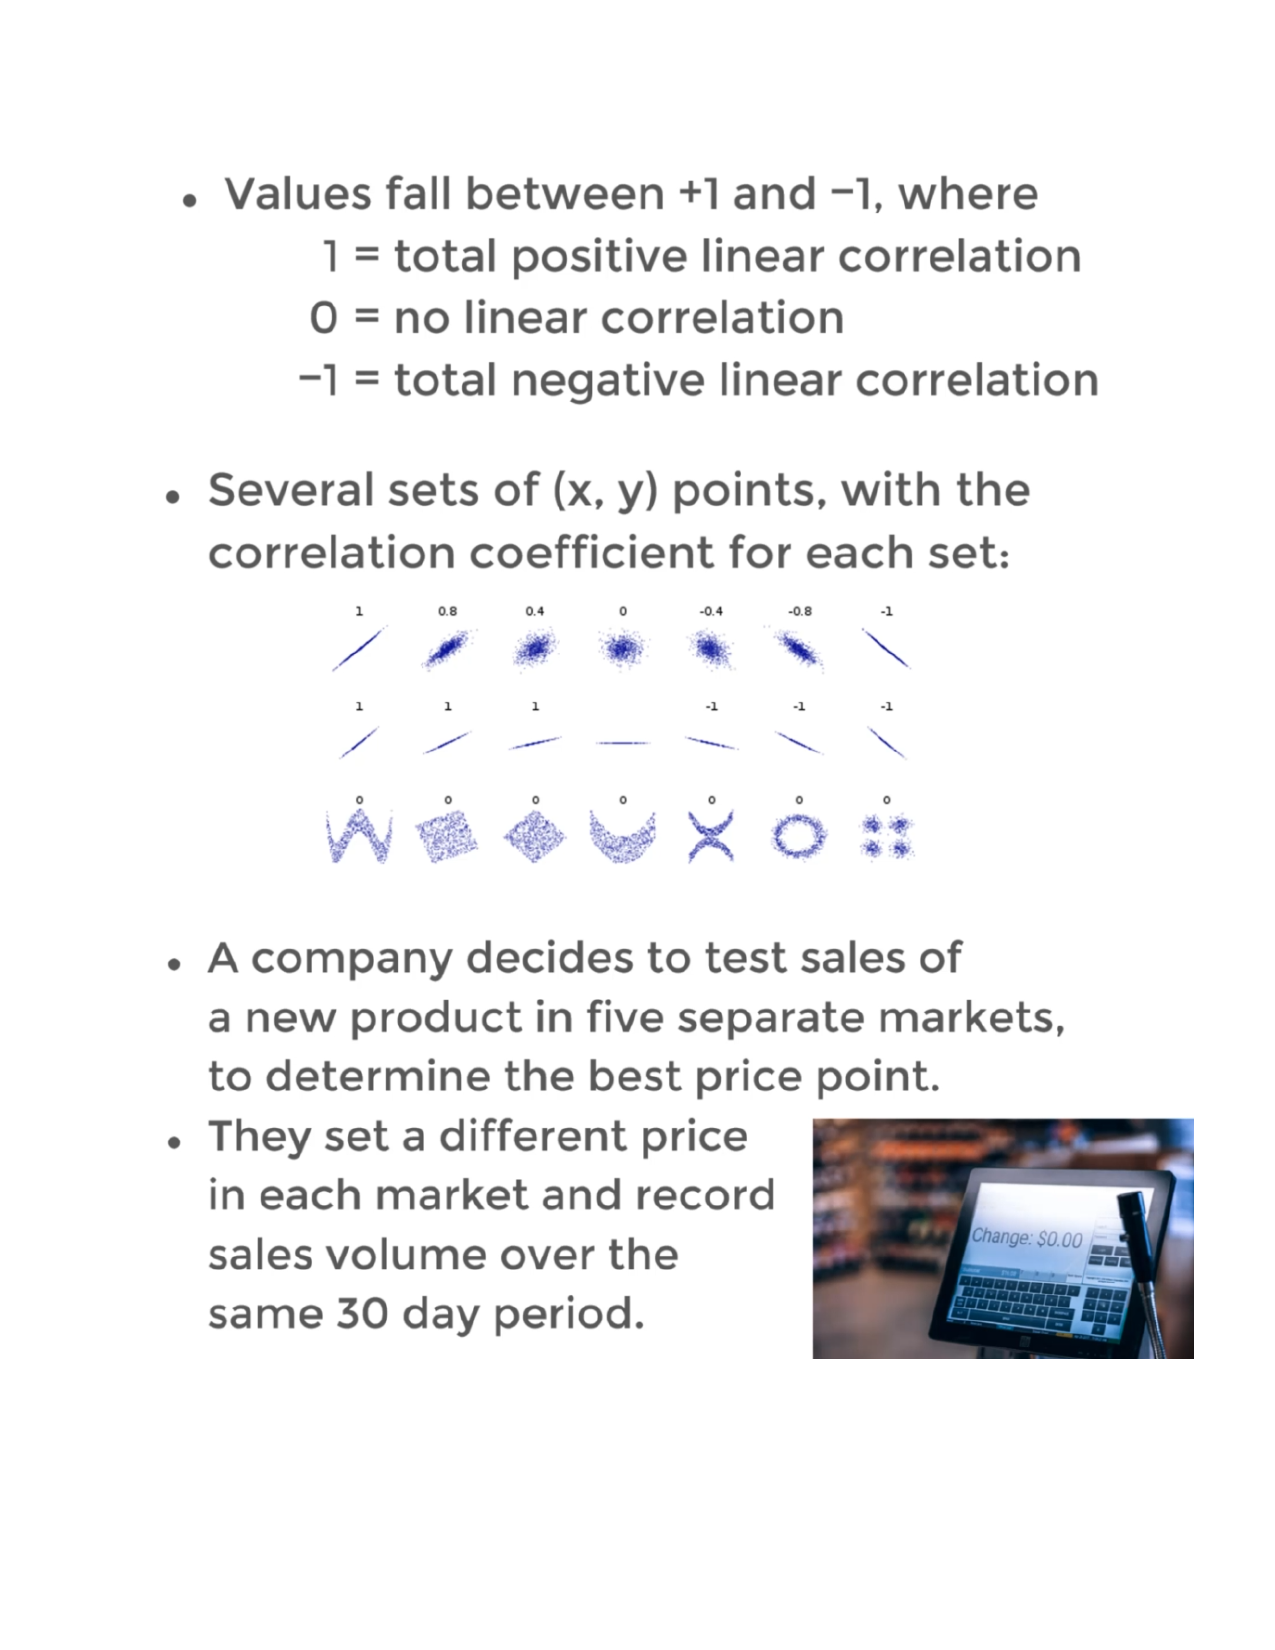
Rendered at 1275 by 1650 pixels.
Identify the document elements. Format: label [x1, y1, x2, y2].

picture [150, 150, 1139, 433]
picture [150, 923, 1194, 1359]
picture [150, 457, 1059, 899]
